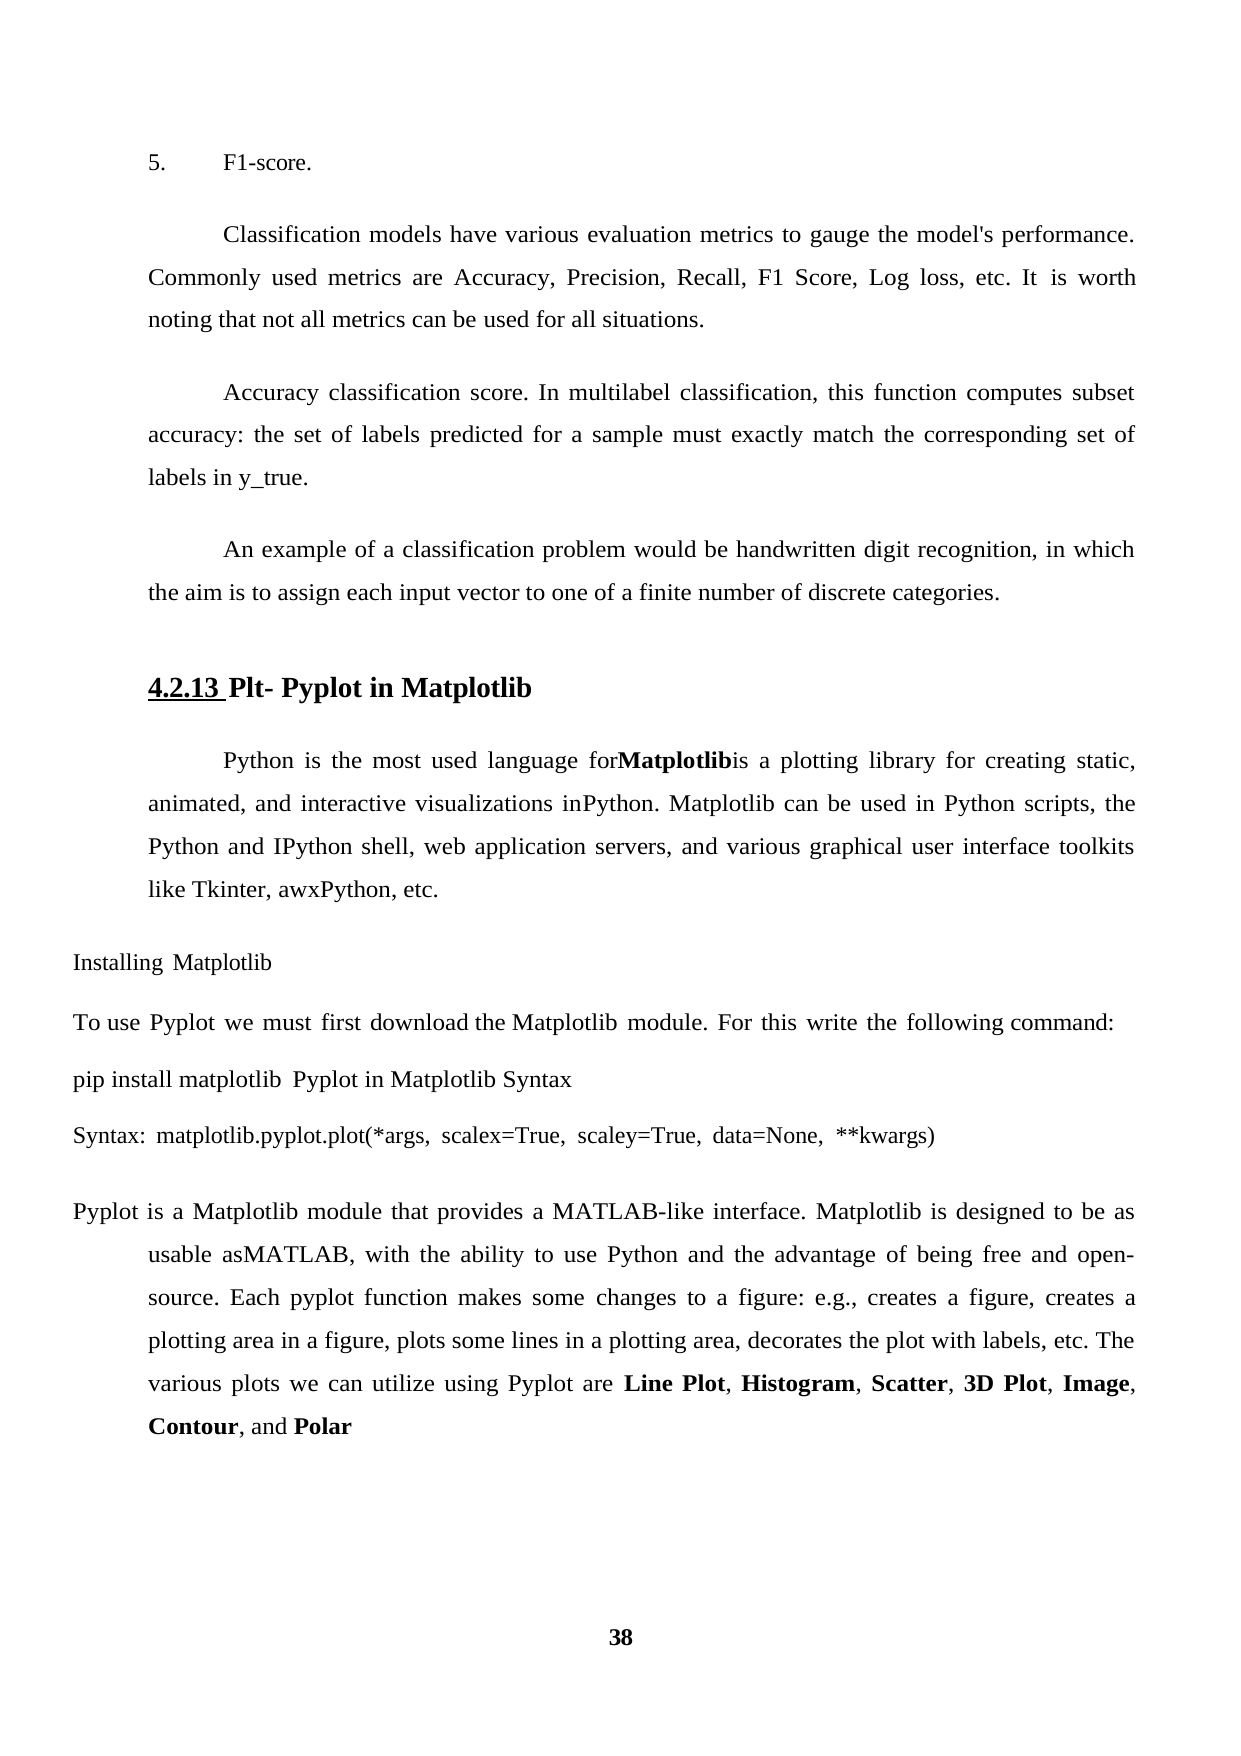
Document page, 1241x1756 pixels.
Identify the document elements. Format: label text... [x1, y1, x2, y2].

text Installing Matplotlib [73, 948, 1136, 975]
list F1-score. [148, 148, 1136, 175]
text Pyplot is a Matplotlib module that provides a MATLAB-like interface. Matplotlib is designed to be as usable asMATLAB, with the ability to use Python and the advantage of being free and open-source. Each pyplot function makes some changes to a figure: e.g., creates a figure, creates a plotting area in a figure, plots some lines in a plotting area, decorates the plot with labels, etc. The various plots we can utilize using Pyplot are Line Plot, Histogram, Scatter, 3D Plot, Image, Contour, and Polar [73, 1197, 1136, 1439]
text Classification models have various evaluation metrics to gauge the model's performance. Commonly used metrics are Accuracy, Precision, Recall, F1 Score, Log loss, etc. It is worth noting that not all metrics can be used for all situations. [148, 220, 1136, 333]
text An example of a classification problem would be handwritten digit recognition, in which the aim is to assign each input vector to one of a finite number of discrete categories. [148, 535, 1136, 606]
text Syntax: matplotlib.pyplot.plot(*args, scalex=True, scaley=True, data=None, **kwargs) [73, 1123, 1136, 1149]
text pip install matplotlib Pyplot in Matplotlib Syntax [73, 1065, 1136, 1092]
text To use Pyplot we must first download the Matplotlib module. For this write the following command: [73, 1008, 1136, 1036]
text Accuracy classification score. In multilabel classification, this function computes subset accuracy: the set of labels predicted for a sample must exactly match the corresponding set of labels in y_true. [148, 378, 1136, 491]
text Python is the most used language forMatplotlibis a plotting library for creating static, animated, and interactive visualizations inPython. Matplotlib can be used in Python scripts, the Python and IPython shell, web application servers, and various graphical user interface toolkits like Tkinter, awxPython, etc. [148, 746, 1136, 902]
subtitle Plt- Pyplot in Matplotlib [148, 670, 1136, 704]
